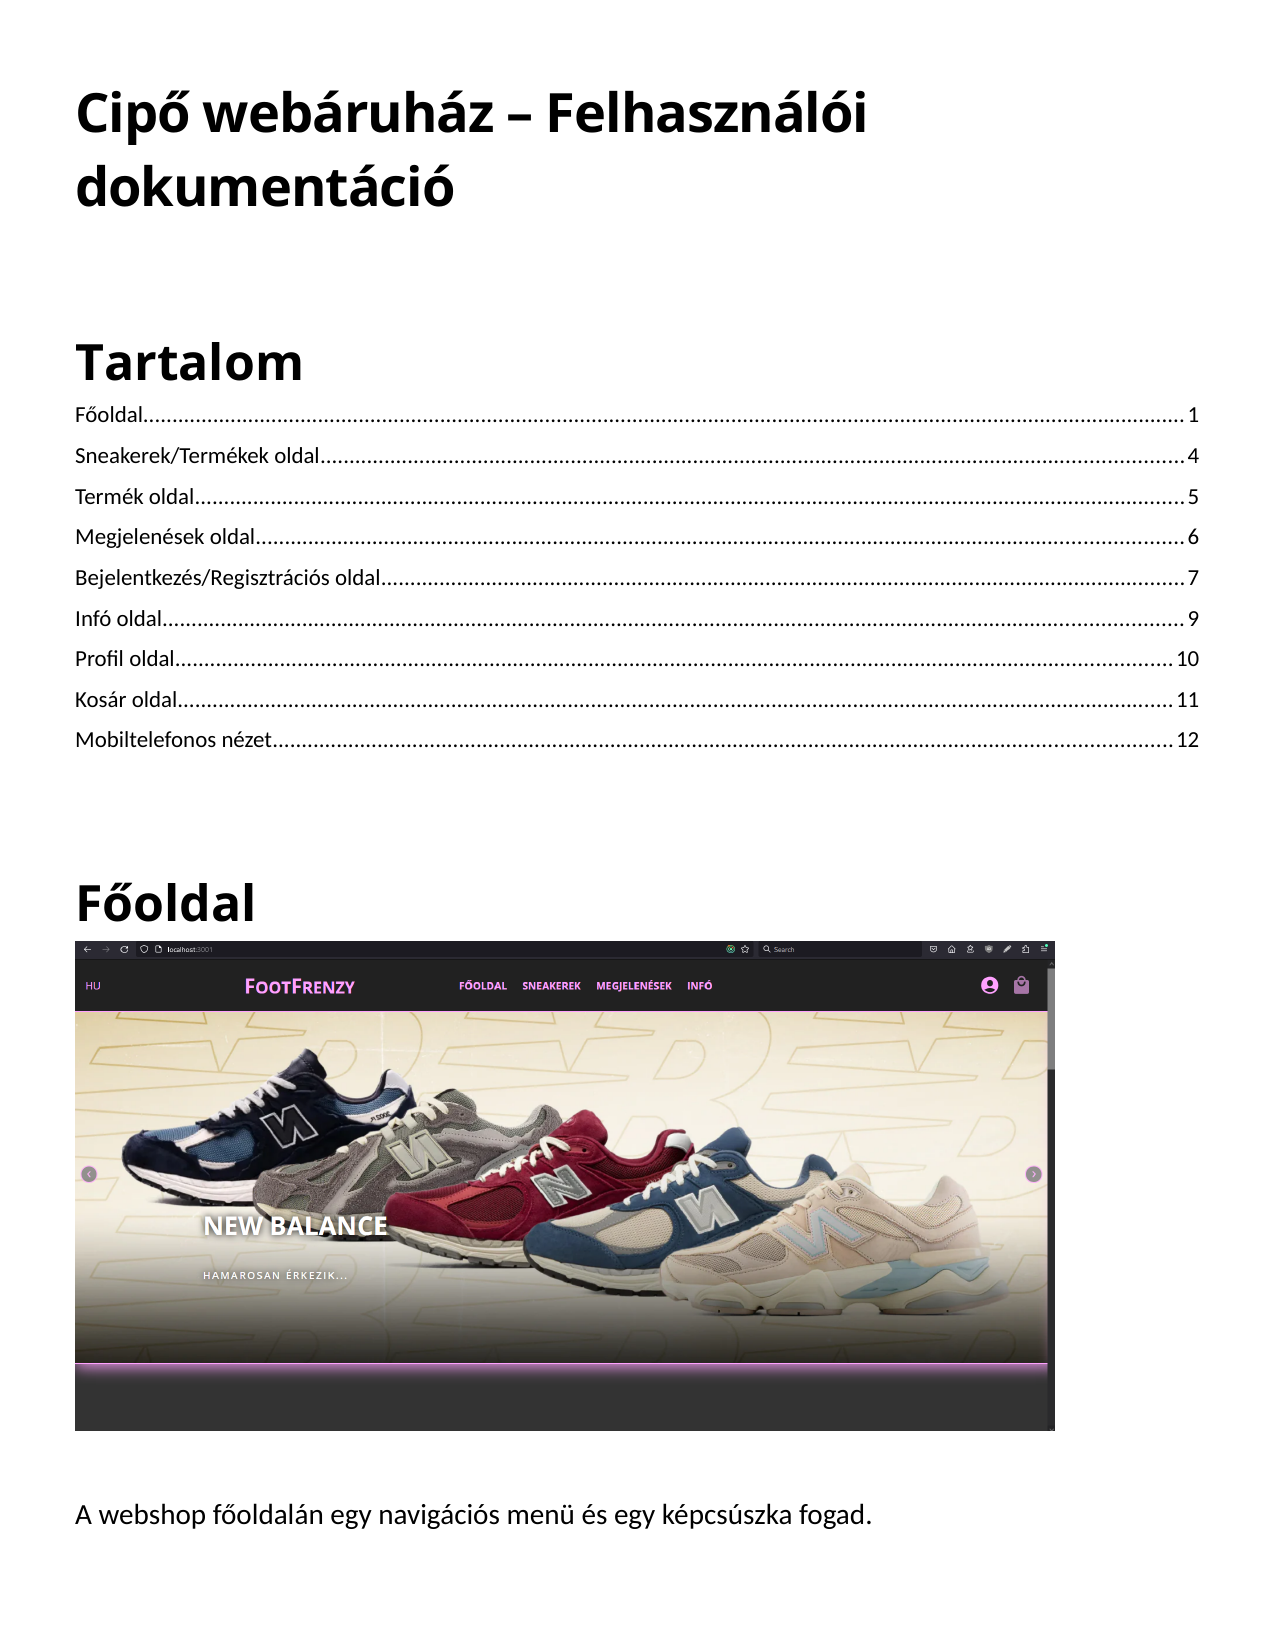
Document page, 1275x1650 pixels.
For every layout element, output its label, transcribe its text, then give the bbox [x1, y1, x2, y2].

text A webshop főoldalán egy navigációs menü és egy képcsúszka fogad. [75, 1496, 1200, 1532]
title Cipő webáruház – Felhasználói dokumentáció [75, 75, 1200, 302]
subtitle Főoldal [75, 868, 1200, 936]
picture [75, 941, 1055, 1431]
